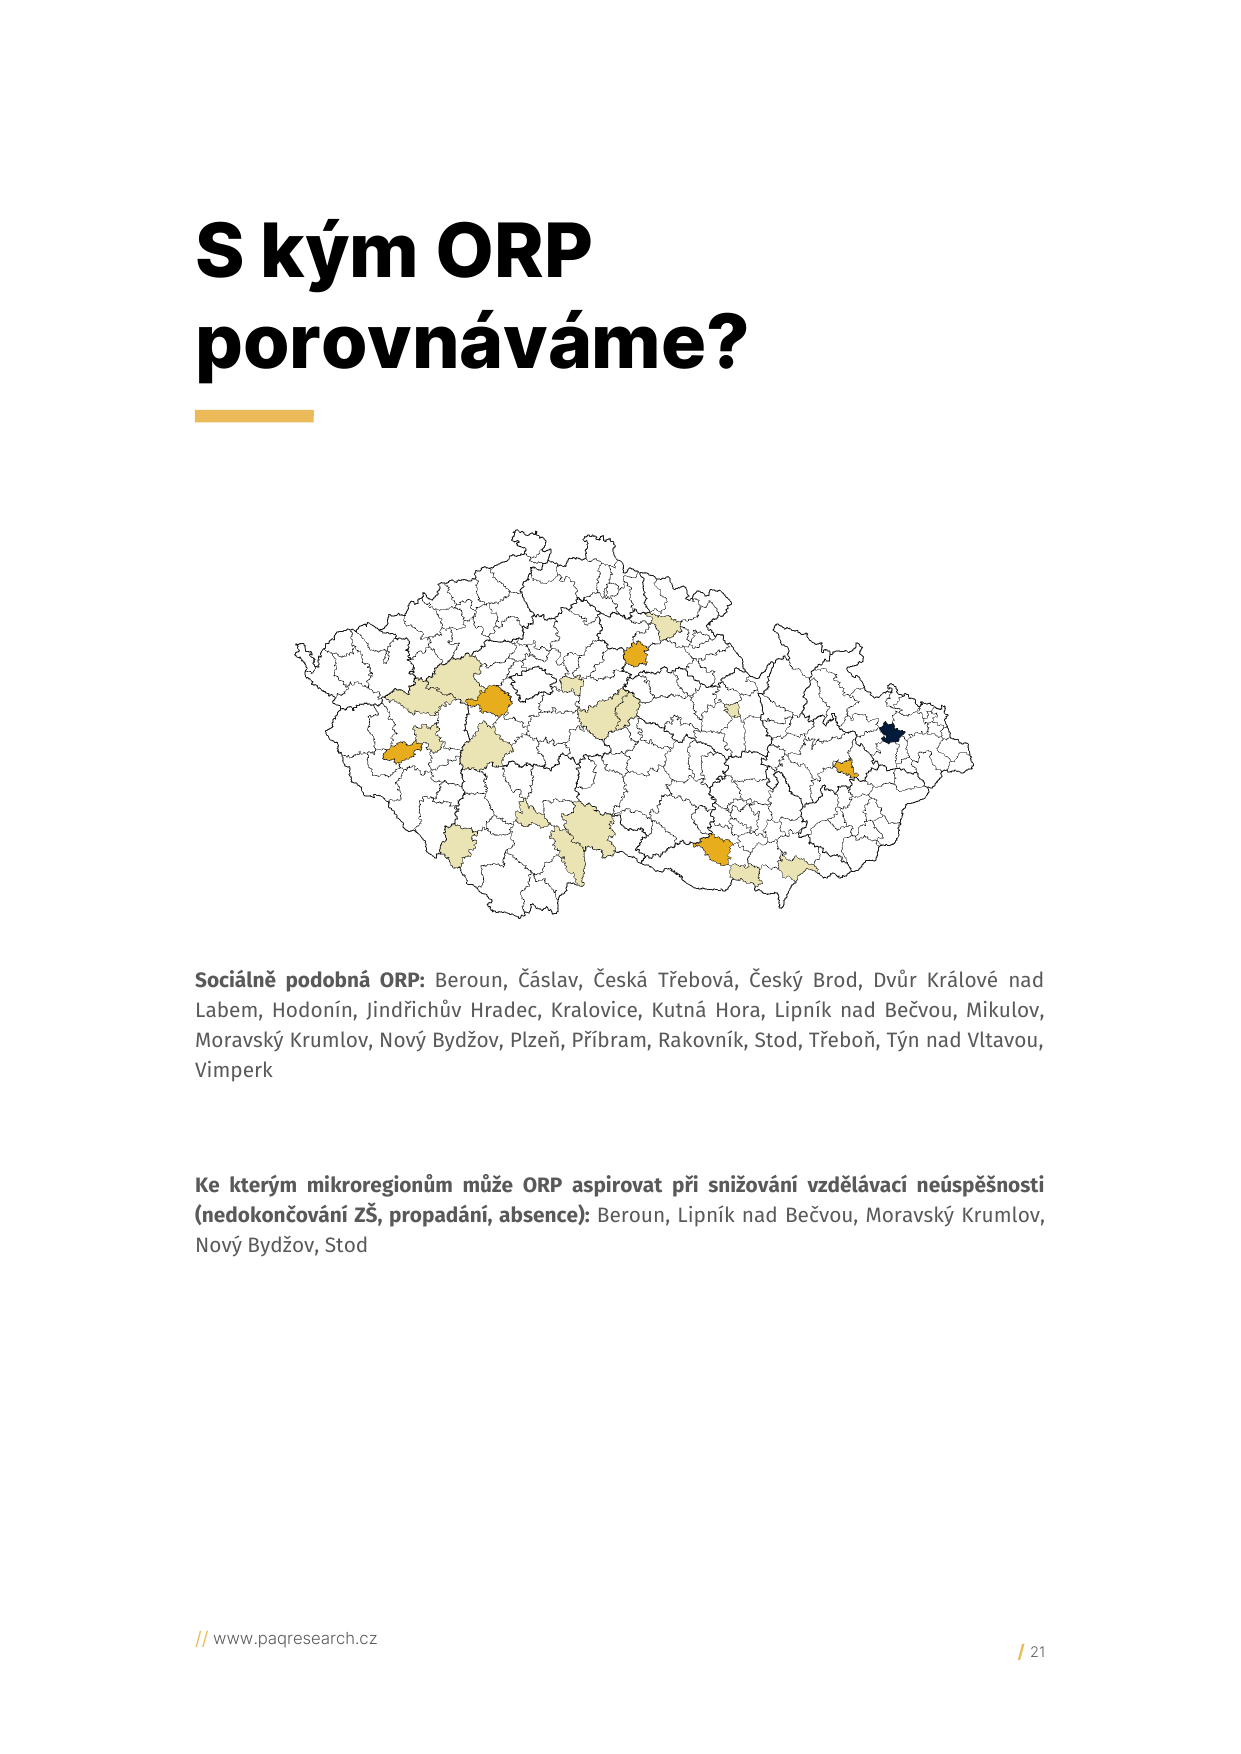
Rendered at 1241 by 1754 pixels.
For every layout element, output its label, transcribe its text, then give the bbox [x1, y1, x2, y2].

picture [194, 461, 1068, 946]
text Sociálně podobná ORP: Beroun, Čáslav, Česká Třebová, Český Brod, Dvůr Králové nad Labem, Hodonín, Jindřichův Hradec, Kralovice, Kutná Hora, Lipník nad Bečvou, Mikulov, Moravský Krumlov, Nový Bydžov, Plzeň, Příbram, Rakovník, Stod, Třeboň, Týn nad Vltavou, Vimperk [195, 962, 1045, 1083]
subtitle S kým ORP porovnáváme? [195, 205, 1045, 386]
text Ke kterým mikroregionům může ORP aspirovat při snižování vzdělávací neúspěšnosti (nedokončování ZŠ, propadání, absence): Beroun, Lipník nad Bečvou, Moravský Krumlov, Nový Bydžov, Stod [195, 1168, 1045, 1258]
